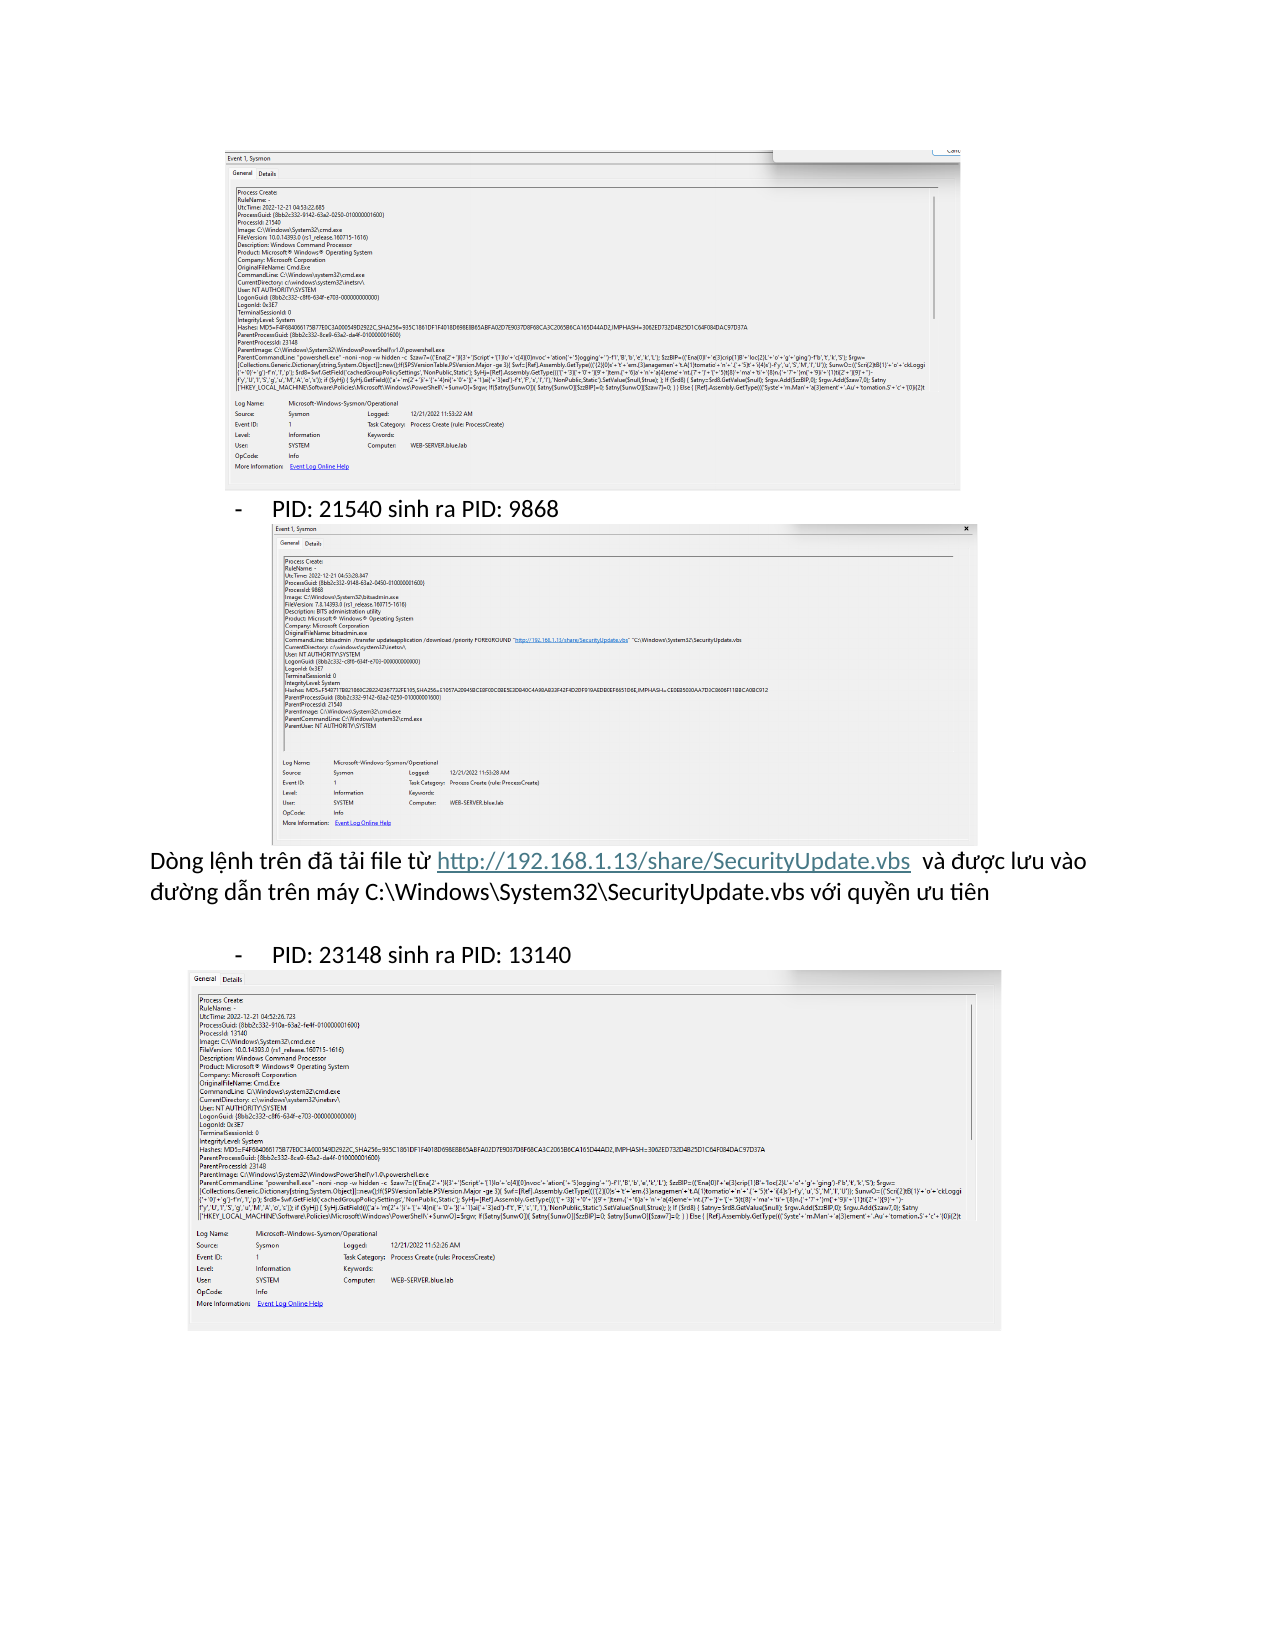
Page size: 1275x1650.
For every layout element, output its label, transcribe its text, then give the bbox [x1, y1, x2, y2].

text Dòng lệnh trên đã tải file từ http://192.168.1.13/share/SecurityUpdate.vbs và được lưu vào đường dẫn trên máy C:\Windows\System32\SecurityUpdate.vbs với quyền ưu tiên [150, 845, 1125, 906]
list PID: 23148 sinh ra PID: 13140 [234, 937, 1125, 971]
picture [187, 970, 1002, 1331]
picture [225, 150, 961, 491]
picture [271, 524, 978, 846]
